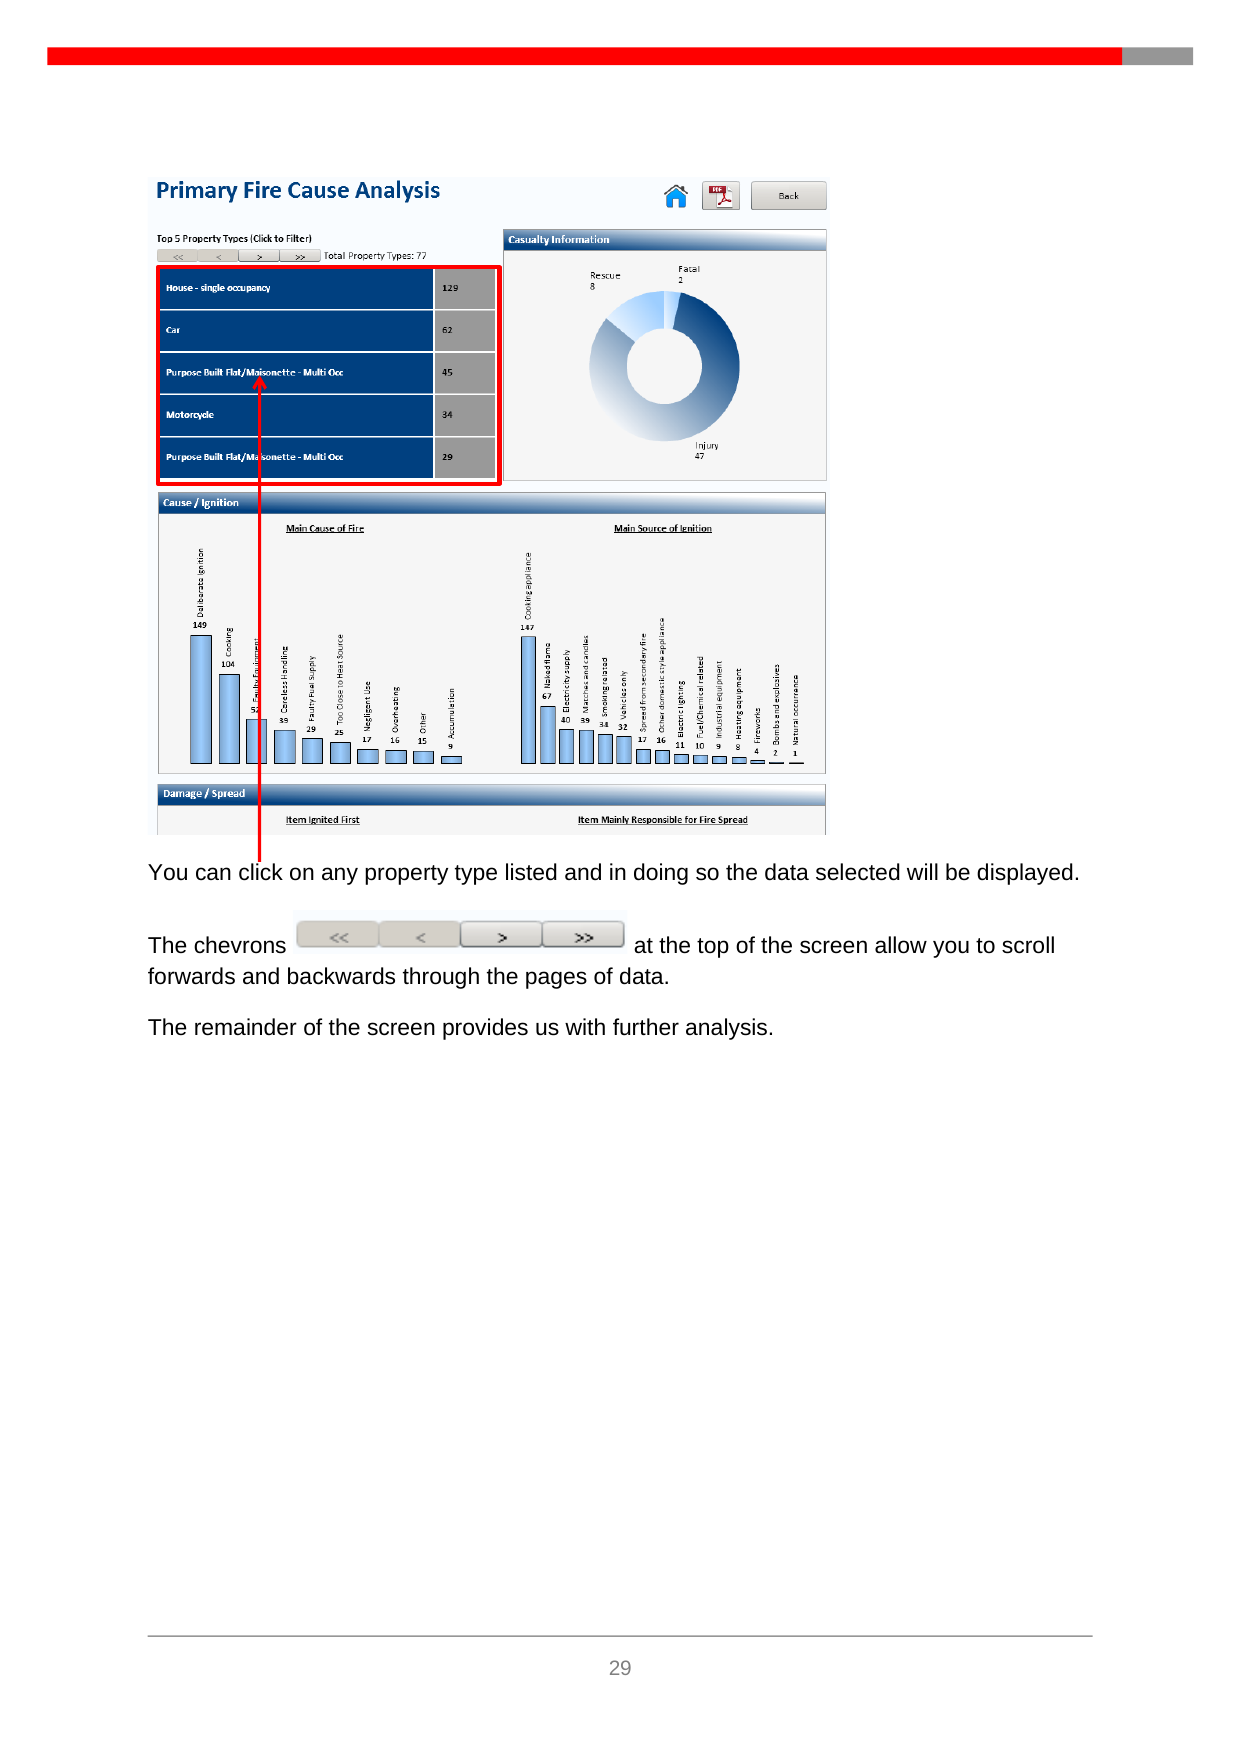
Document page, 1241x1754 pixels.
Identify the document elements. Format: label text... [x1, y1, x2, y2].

picture [160, 269, 497, 482]
text You can click on any property type listed and in doing so the data selected will be displayed. [148, 859, 1092, 885]
picture [147, 177, 830, 835]
text The remainder of the screen provides us with further analysis. [148, 1014, 1092, 1040]
text The chevrons at the top of the screen allow you to scroll forwards and backwards through the pages of data. [148, 910, 1092, 989]
picture [292, 910, 628, 954]
